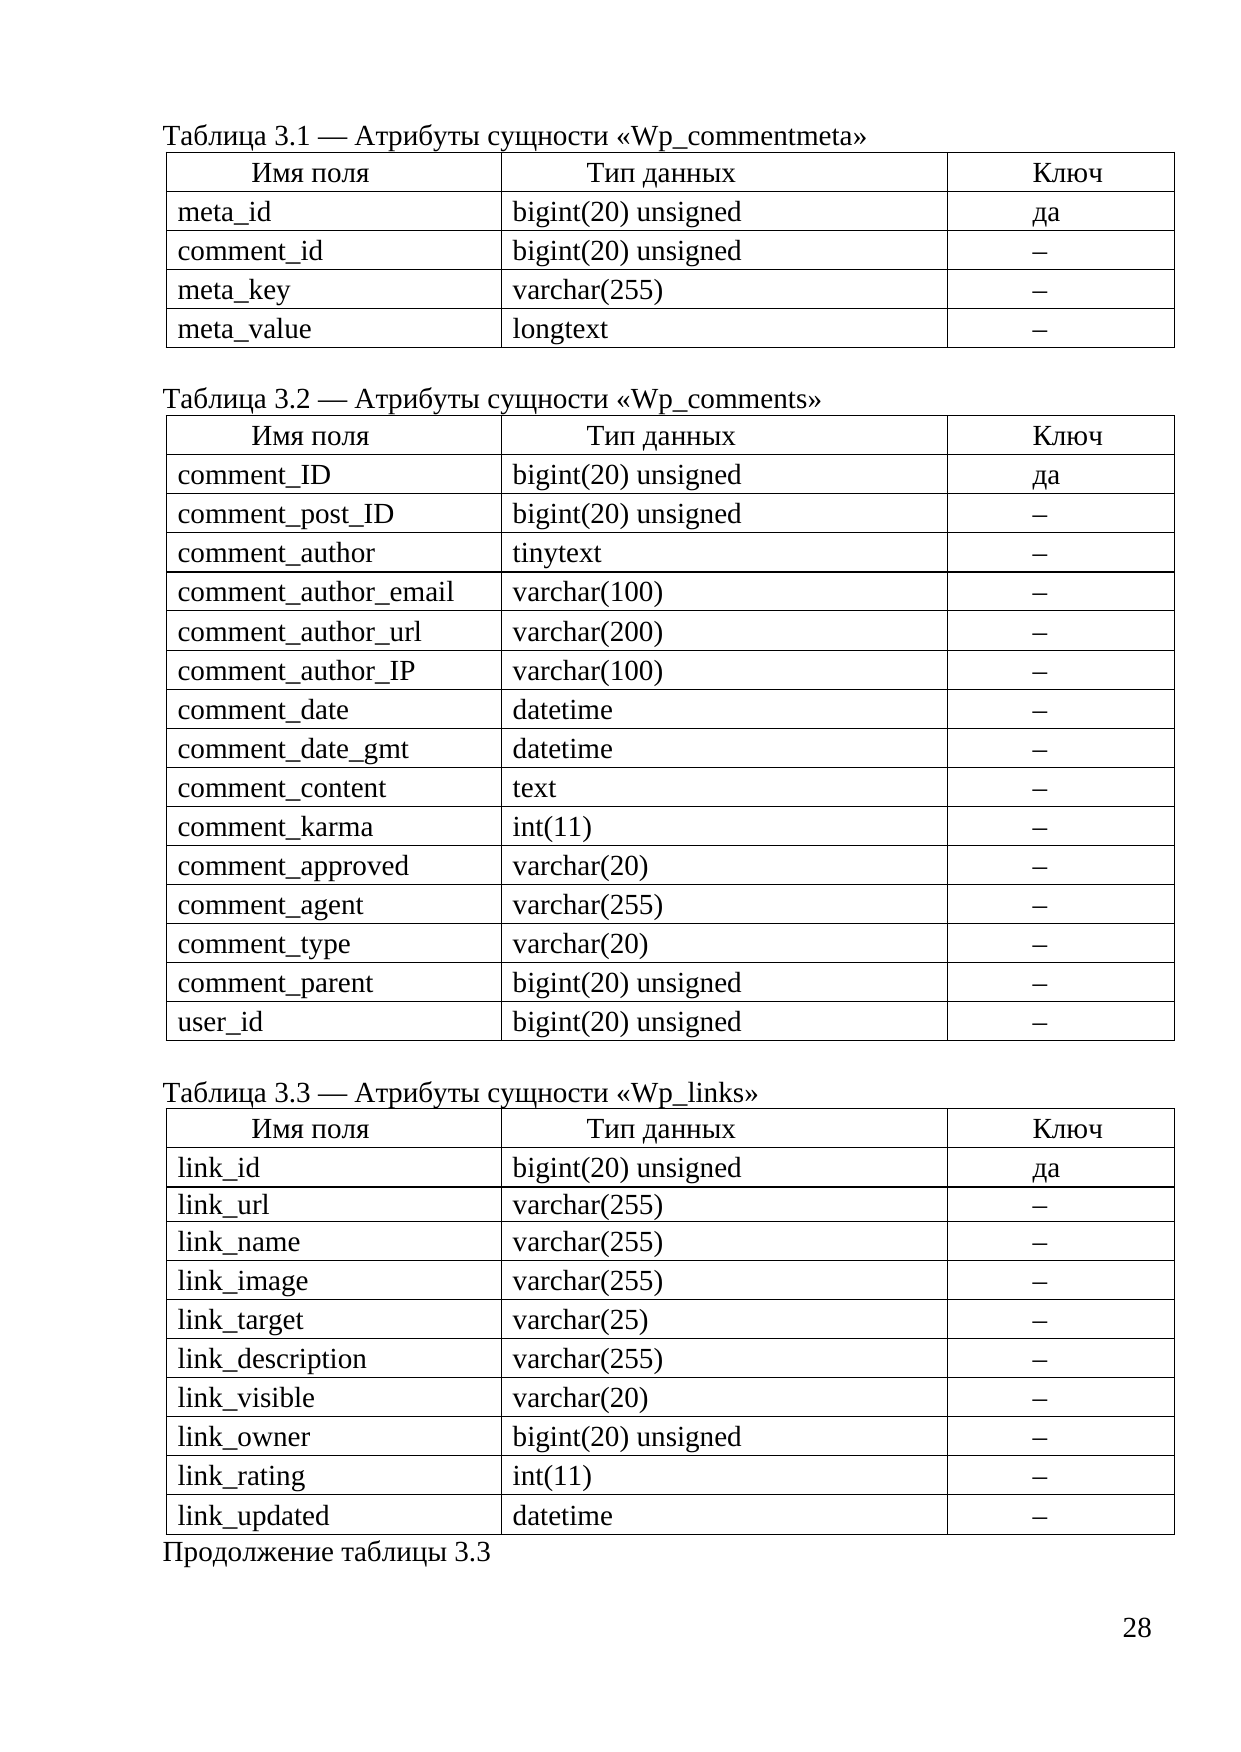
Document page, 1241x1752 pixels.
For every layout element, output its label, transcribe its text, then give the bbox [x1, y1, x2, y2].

table_cell – [948, 270, 1174, 308]
table_cell comment_type [167, 924, 501, 962]
table_header Ключ [948, 416, 1174, 454]
table_cell varchar(255) [502, 1339, 947, 1377]
table_cell link_target [167, 1300, 501, 1338]
table_cell – [948, 231, 1174, 269]
table_cell link_owner [167, 1417, 501, 1455]
table_cell link_visible [167, 1378, 501, 1416]
table_header Тип данных [502, 153, 947, 191]
table_cell varchar(200) [502, 611, 947, 649]
table_cell datetime [502, 1495, 947, 1533]
table_cell – [948, 1456, 1174, 1494]
table_cell comment_agent [167, 885, 501, 923]
table_cell – [948, 1417, 1174, 1455]
table_cell comment_approved [167, 846, 501, 884]
table_cell bigint(20) unsigned [502, 231, 947, 269]
table_cell varchar(20) [502, 1378, 947, 1416]
text Продолжение таблицы 3.3 [162, 1534, 1152, 1568]
table_cell comment_content [167, 768, 501, 806]
list Таблица 3.2 — Атрибуты сущности «Wp_comments» [162, 382, 1152, 415]
table_cell да [948, 1148, 1174, 1186]
list Таблица 3.3 — Атрибуты сущности «Wp_links» [162, 1075, 1152, 1108]
table_cell – [948, 690, 1174, 728]
table_cell comment_ID [167, 455, 501, 493]
table_cell bigint(20) unsigned [502, 963, 947, 1001]
table_header Тип данных [502, 1109, 947, 1147]
table_cell link_url [167, 1188, 501, 1221]
table_cell comment_author [167, 533, 501, 571]
table_cell varchar(20) [502, 924, 947, 962]
table_cell – [948, 651, 1174, 688]
table_cell varchar(20) [502, 846, 947, 884]
table_cell tinytext [502, 533, 947, 571]
table_cell – [948, 1495, 1174, 1533]
table_cell longtext [502, 309, 947, 347]
table_cell comment_date_gmt [167, 729, 501, 767]
table_cell varchar(100) [502, 651, 947, 688]
table_cell link_id [167, 1148, 501, 1186]
table_cell bigint(20) unsigned [502, 1002, 947, 1040]
table_cell – [948, 533, 1174, 571]
table_cell text [502, 768, 947, 806]
table_cell link_description [167, 1339, 501, 1377]
table_cell – [948, 1002, 1174, 1040]
table_cell да [948, 192, 1174, 230]
table_cell meta_value [167, 309, 501, 347]
table_cell – [948, 924, 1174, 962]
table_cell – [948, 807, 1174, 845]
table_cell comment_date [167, 690, 501, 728]
table_cell user_id [167, 1002, 501, 1040]
table_cell datetime [502, 690, 947, 728]
table_cell – [948, 963, 1174, 1001]
table_cell да [948, 455, 1174, 493]
table_cell – [948, 1300, 1174, 1338]
table_header Имя поля [167, 153, 501, 191]
table_cell bigint(20) unsigned [502, 1148, 947, 1186]
table_header Имя поля [167, 416, 501, 454]
table_cell comment_post_ID [167, 494, 501, 532]
table_cell – [948, 846, 1174, 884]
table_cell – [948, 494, 1174, 532]
table_cell comment_karma [167, 807, 501, 845]
table_cell comment_author_IP [167, 651, 501, 688]
table_cell – [948, 611, 1174, 649]
table_cell – [948, 1222, 1174, 1260]
table_cell datetime [502, 729, 947, 767]
table_cell varchar(255) [502, 1222, 947, 1260]
list Таблица 3.1 — Атрибуты сущности «Wp_commentmeta» [162, 118, 1152, 152]
table_cell bigint(20) unsigned [502, 494, 947, 532]
table_cell link_name [167, 1222, 501, 1260]
table_header Имя поля [167, 1109, 501, 1147]
table_cell varchar(255) [502, 885, 947, 923]
table_cell – [948, 885, 1174, 923]
table_cell – [948, 768, 1174, 806]
table_cell meta_key [167, 270, 501, 308]
table_cell comment_parent [167, 963, 501, 1001]
table_cell meta_id [167, 192, 501, 230]
table_cell varchar(255) [502, 270, 947, 308]
table_header Тип данных [502, 416, 947, 454]
table_cell varchar(255) [502, 1188, 947, 1221]
table_header Ключ [948, 1109, 1174, 1147]
table_cell comment_author_url [167, 611, 501, 649]
table_cell – [948, 1339, 1174, 1377]
table_cell bigint(20) unsigned [502, 1417, 947, 1455]
table_cell – [948, 309, 1174, 347]
table_cell bigint(20) unsigned [502, 455, 947, 493]
table_cell varchar(25) [502, 1300, 947, 1338]
table_cell – [948, 1261, 1174, 1299]
table_cell link_rating [167, 1456, 501, 1494]
table_cell varchar(255) [502, 1261, 947, 1299]
table_cell – [948, 729, 1174, 767]
table_cell – [948, 1378, 1174, 1416]
table_cell link_updated [167, 1495, 501, 1533]
table_cell comment_id [167, 231, 501, 269]
table_cell link_image [167, 1261, 501, 1299]
table_cell – [948, 1188, 1174, 1221]
table_header Ключ [948, 153, 1174, 191]
table_cell varchar(100) [502, 573, 947, 610]
table_cell int(11) [502, 807, 947, 845]
table_cell int(11) [502, 1456, 947, 1494]
table_cell comment_author_email [167, 573, 501, 610]
table_cell – [948, 573, 1174, 610]
table_cell bigint(20) unsigned [502, 192, 947, 230]
